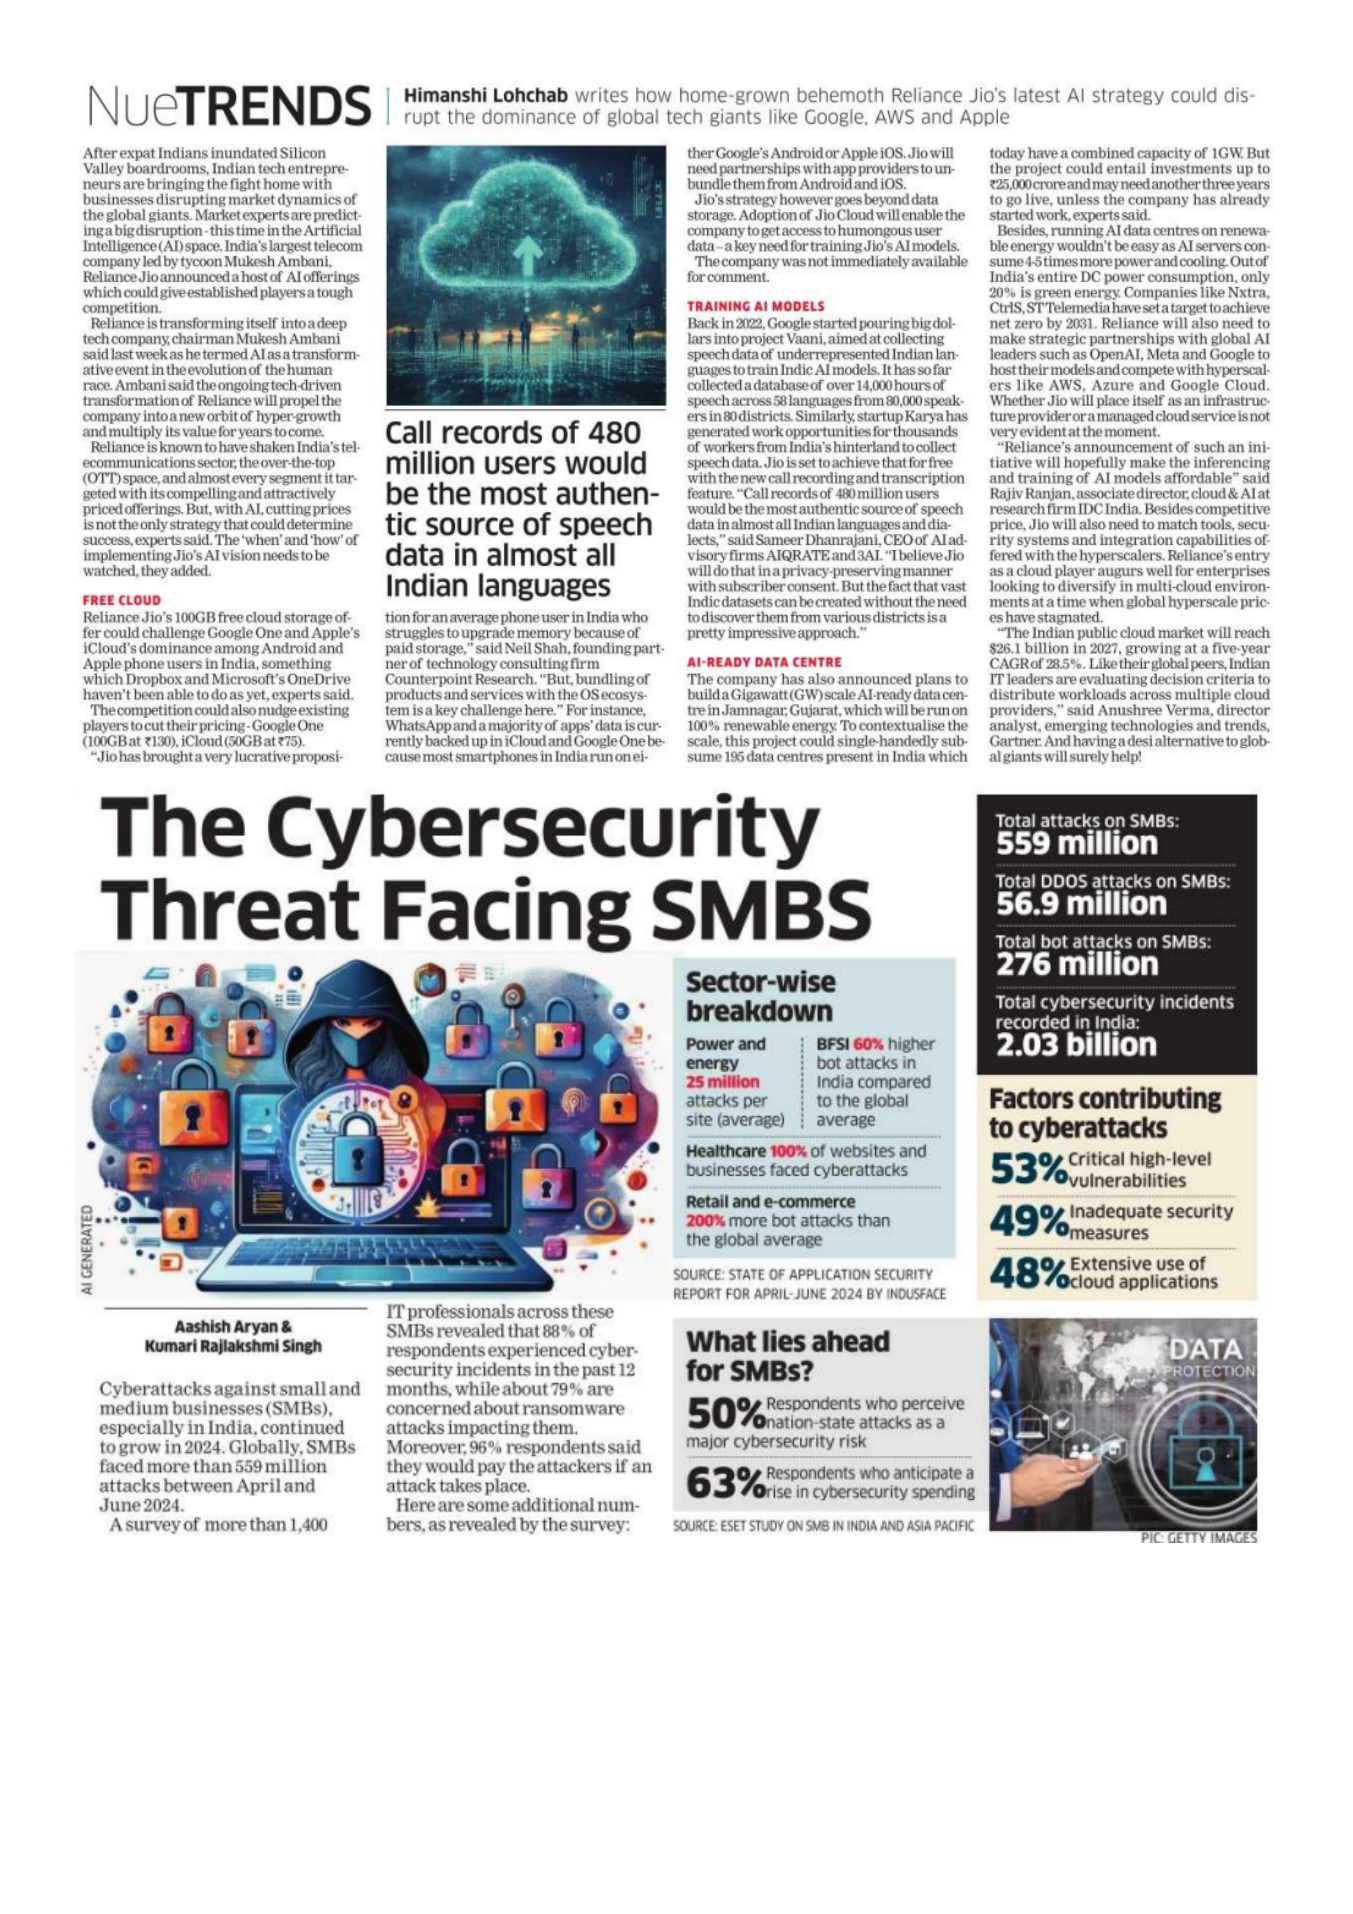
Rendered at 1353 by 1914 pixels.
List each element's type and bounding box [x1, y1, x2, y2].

picture [75, 786, 1278, 1543]
picture [75, 75, 1278, 768]
